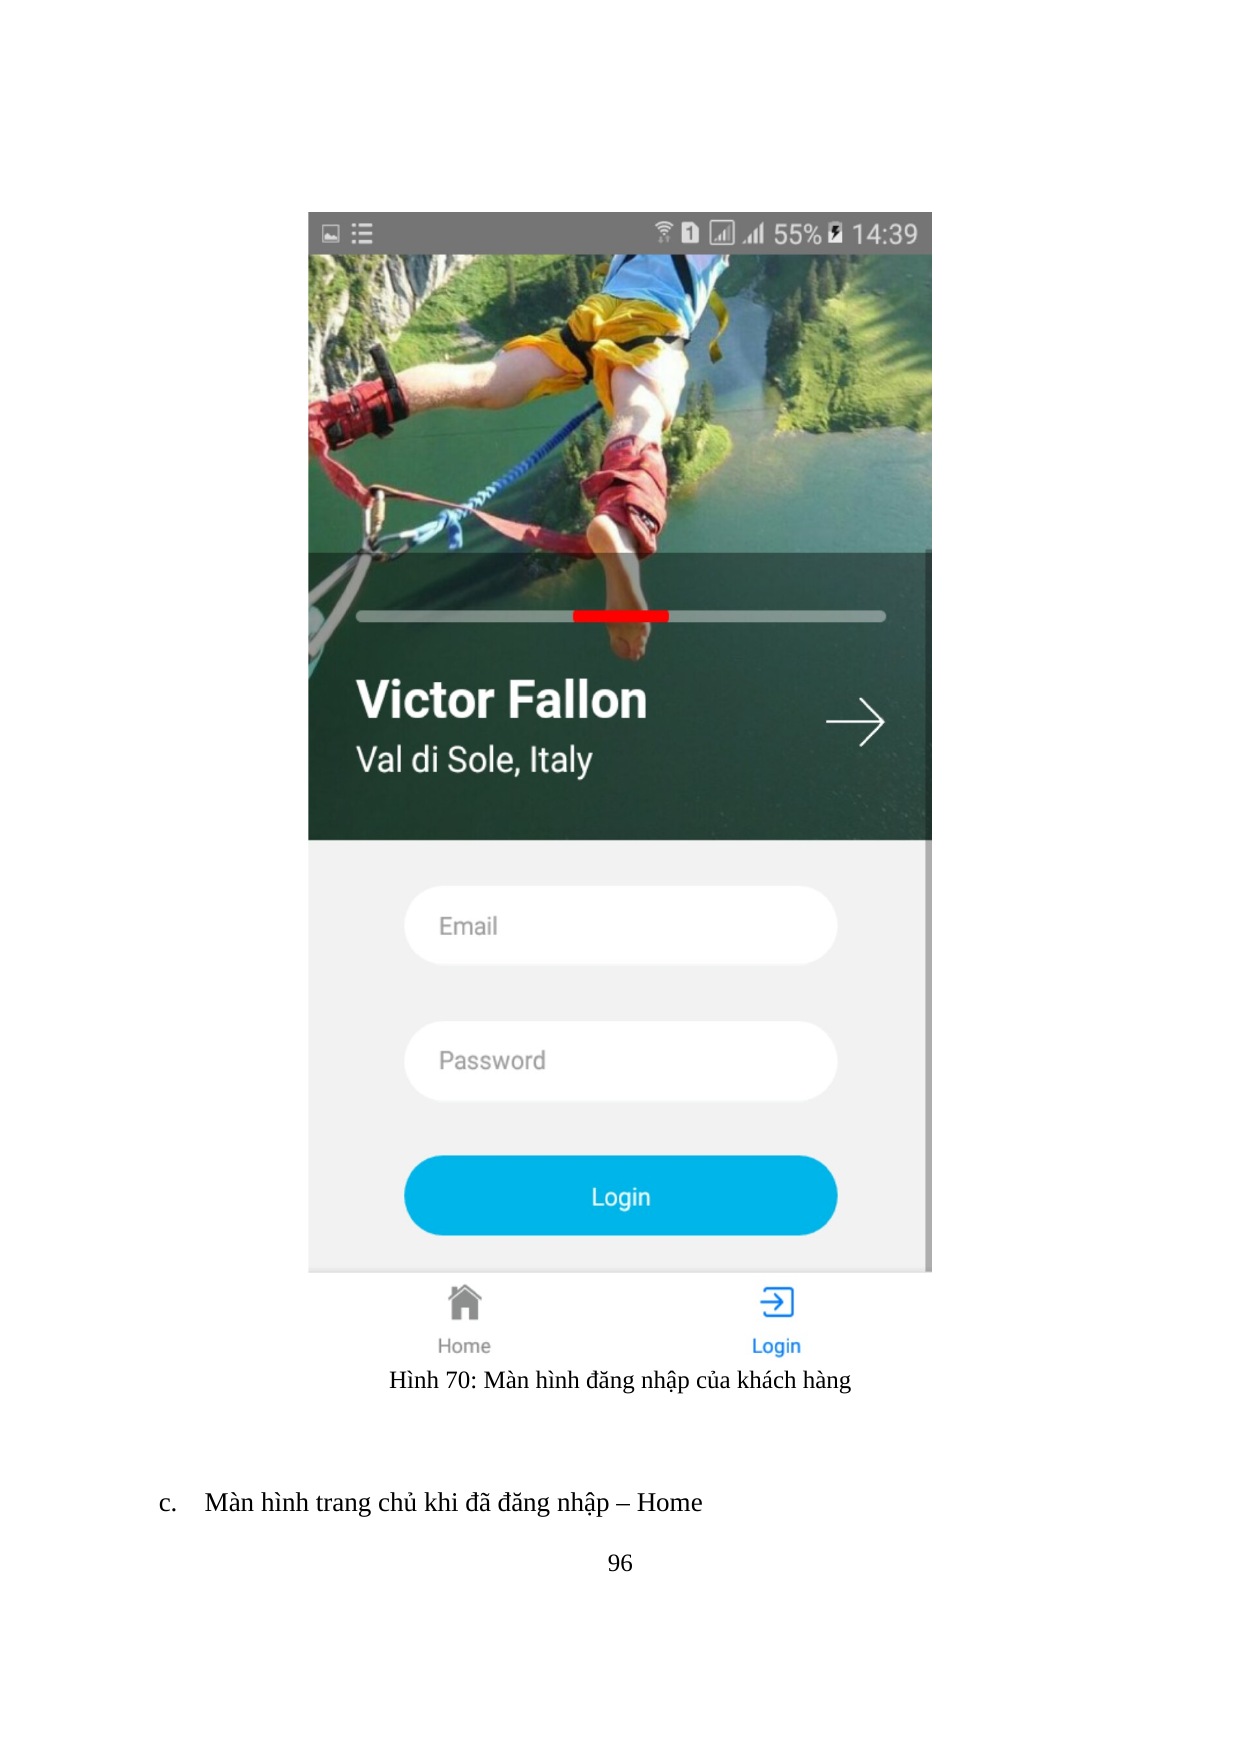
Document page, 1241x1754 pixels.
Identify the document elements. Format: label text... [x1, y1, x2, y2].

text c. Màn hình trang chủ khi đã đăng nhập – Home [118, 1486, 1122, 1517]
picture [308, 212, 932, 1361]
